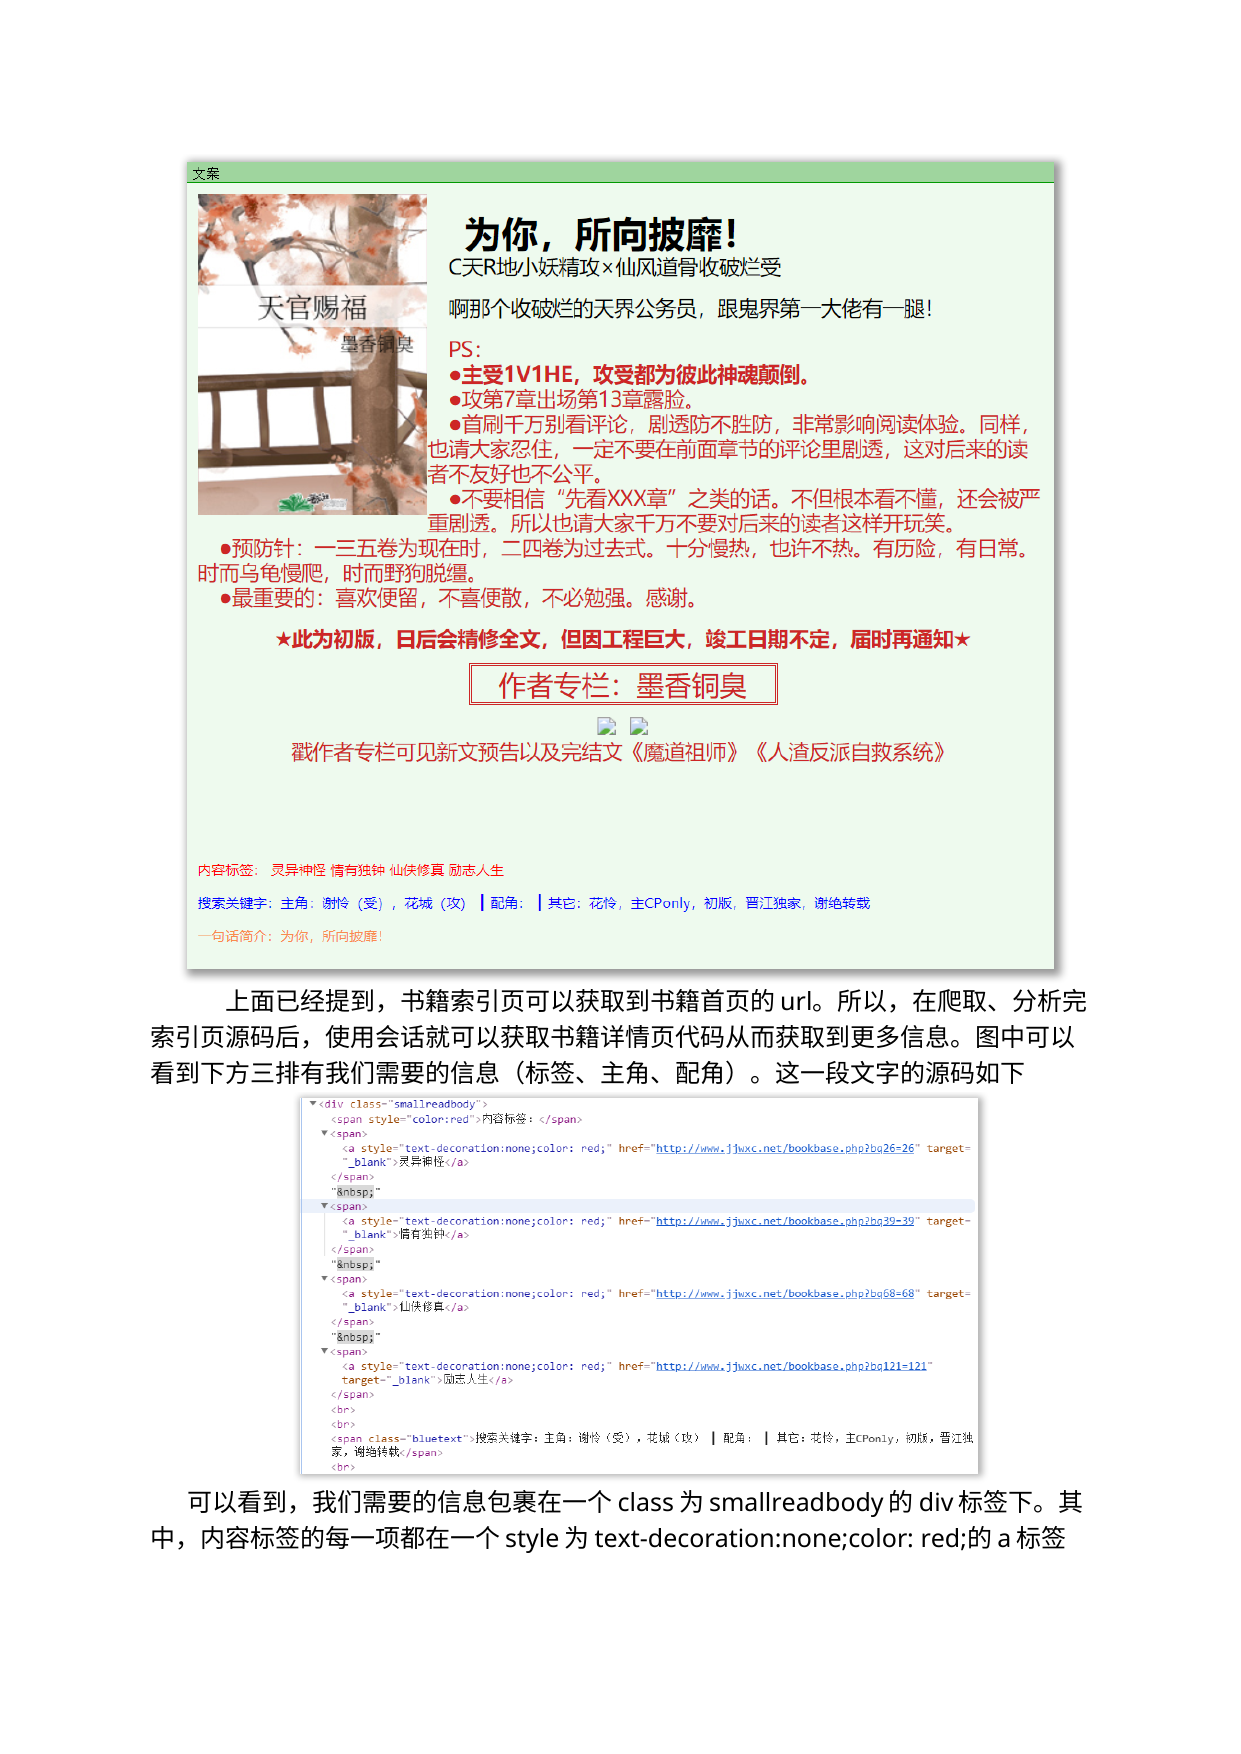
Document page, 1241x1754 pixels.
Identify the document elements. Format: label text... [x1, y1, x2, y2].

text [150, 1482, 1090, 1554]
text 上面已经提到，书籍索引页可以获取到书籍首页的url。所以，在爬取、分析完索引页源码后，使用会话就可以获取书籍详情页代码从而获取到更多信息。图中可以看到下方三排有我们需要的信息（标签、主角、配角）。这一段文字的源码如下 [150, 981, 1090, 1090]
picture [187, 162, 1054, 969]
picture [300, 1098, 978, 1474]
